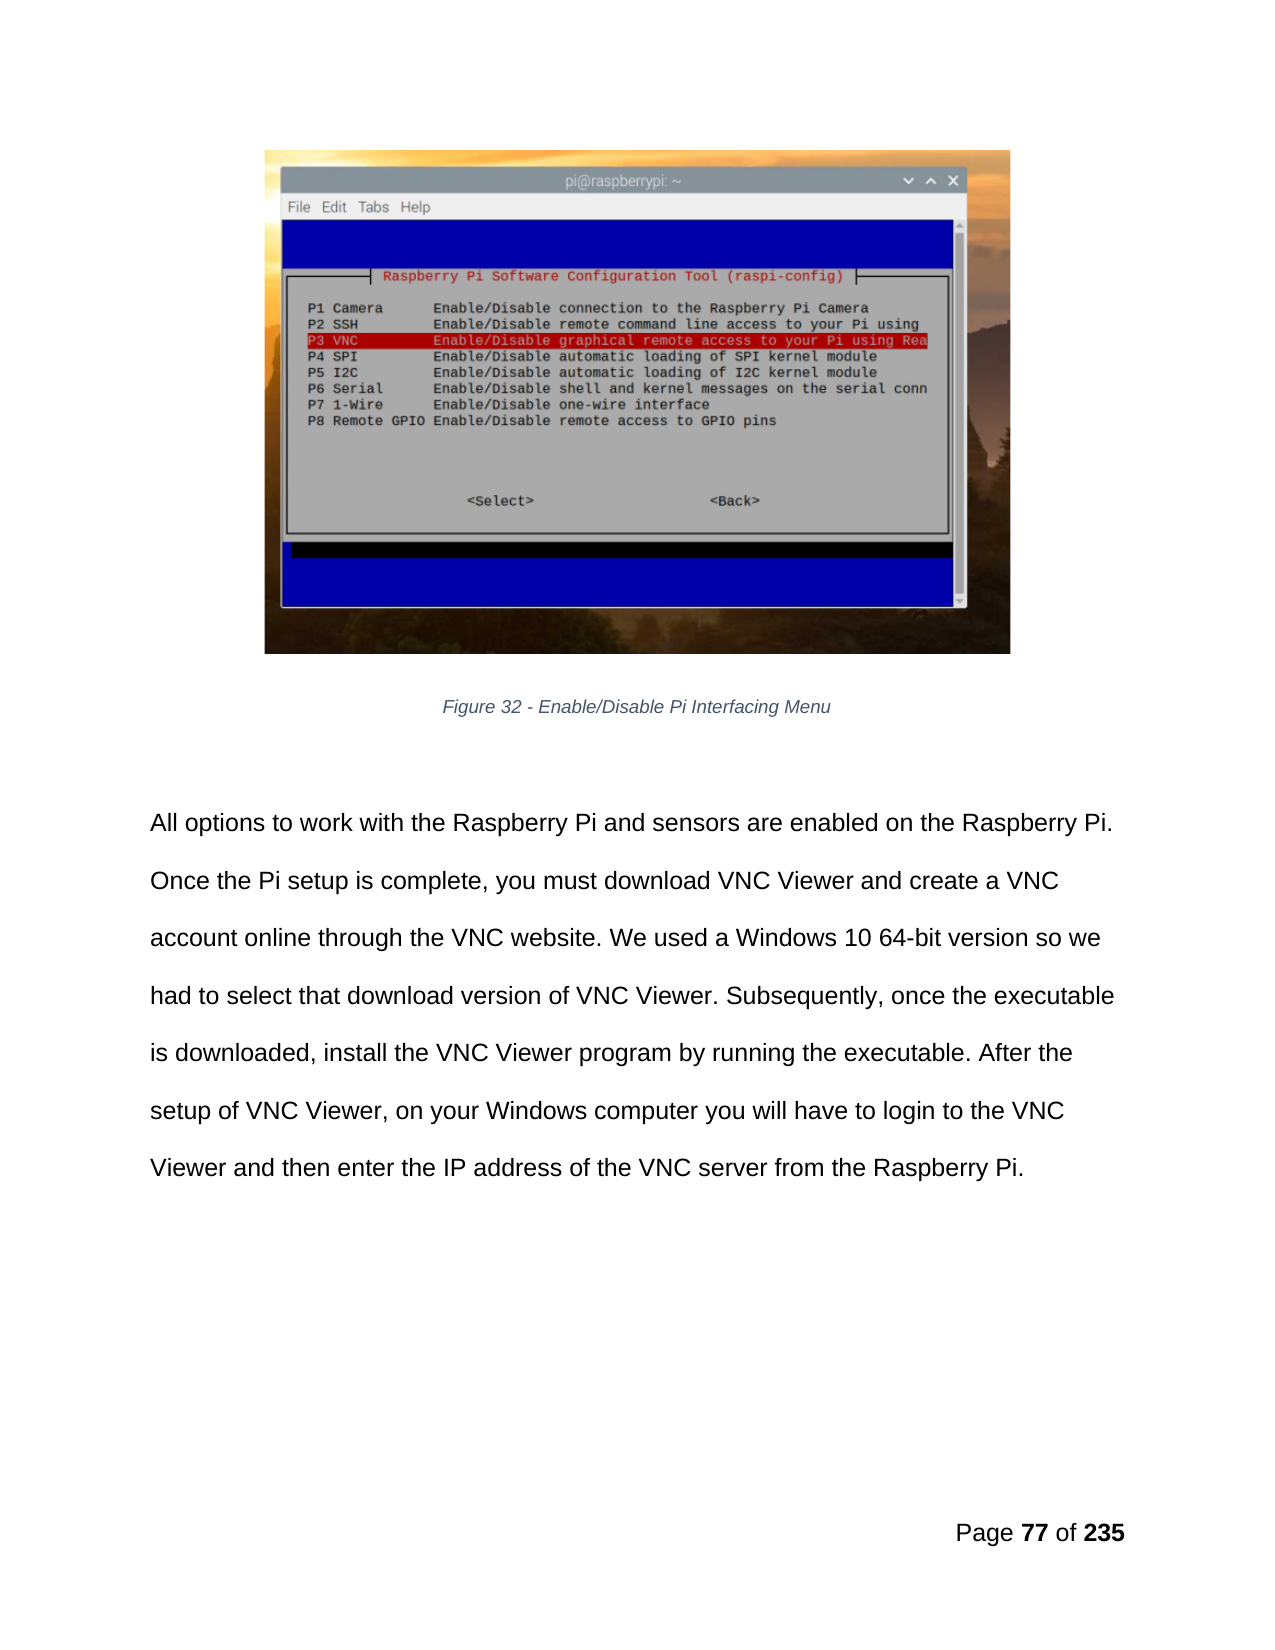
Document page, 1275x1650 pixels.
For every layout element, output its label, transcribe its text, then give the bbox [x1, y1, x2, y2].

text All options to work with the Raspberry Pi and sensors are enabled on the Raspberry Pi. Once the Pi setup is complete, you must download VNC Viewer and create a VNC account online through the VNC website. We used a Windows 10 64-bit version so we had to select that download version of VNC Viewer. Subsequently, once the executable is downloaded, install the VNC Viewer program by running the executable. After the setup of VNC Viewer, on your Windows computer you will have to login to the VNC Viewer and then enter the IP address of the VNC server from the Raspberry Pi. [150, 808, 1125, 1182]
picture [264, 150, 1011, 654]
text Figure 32 - Enable/Disable Pi Interfacing Menu [150, 696, 1125, 717]
